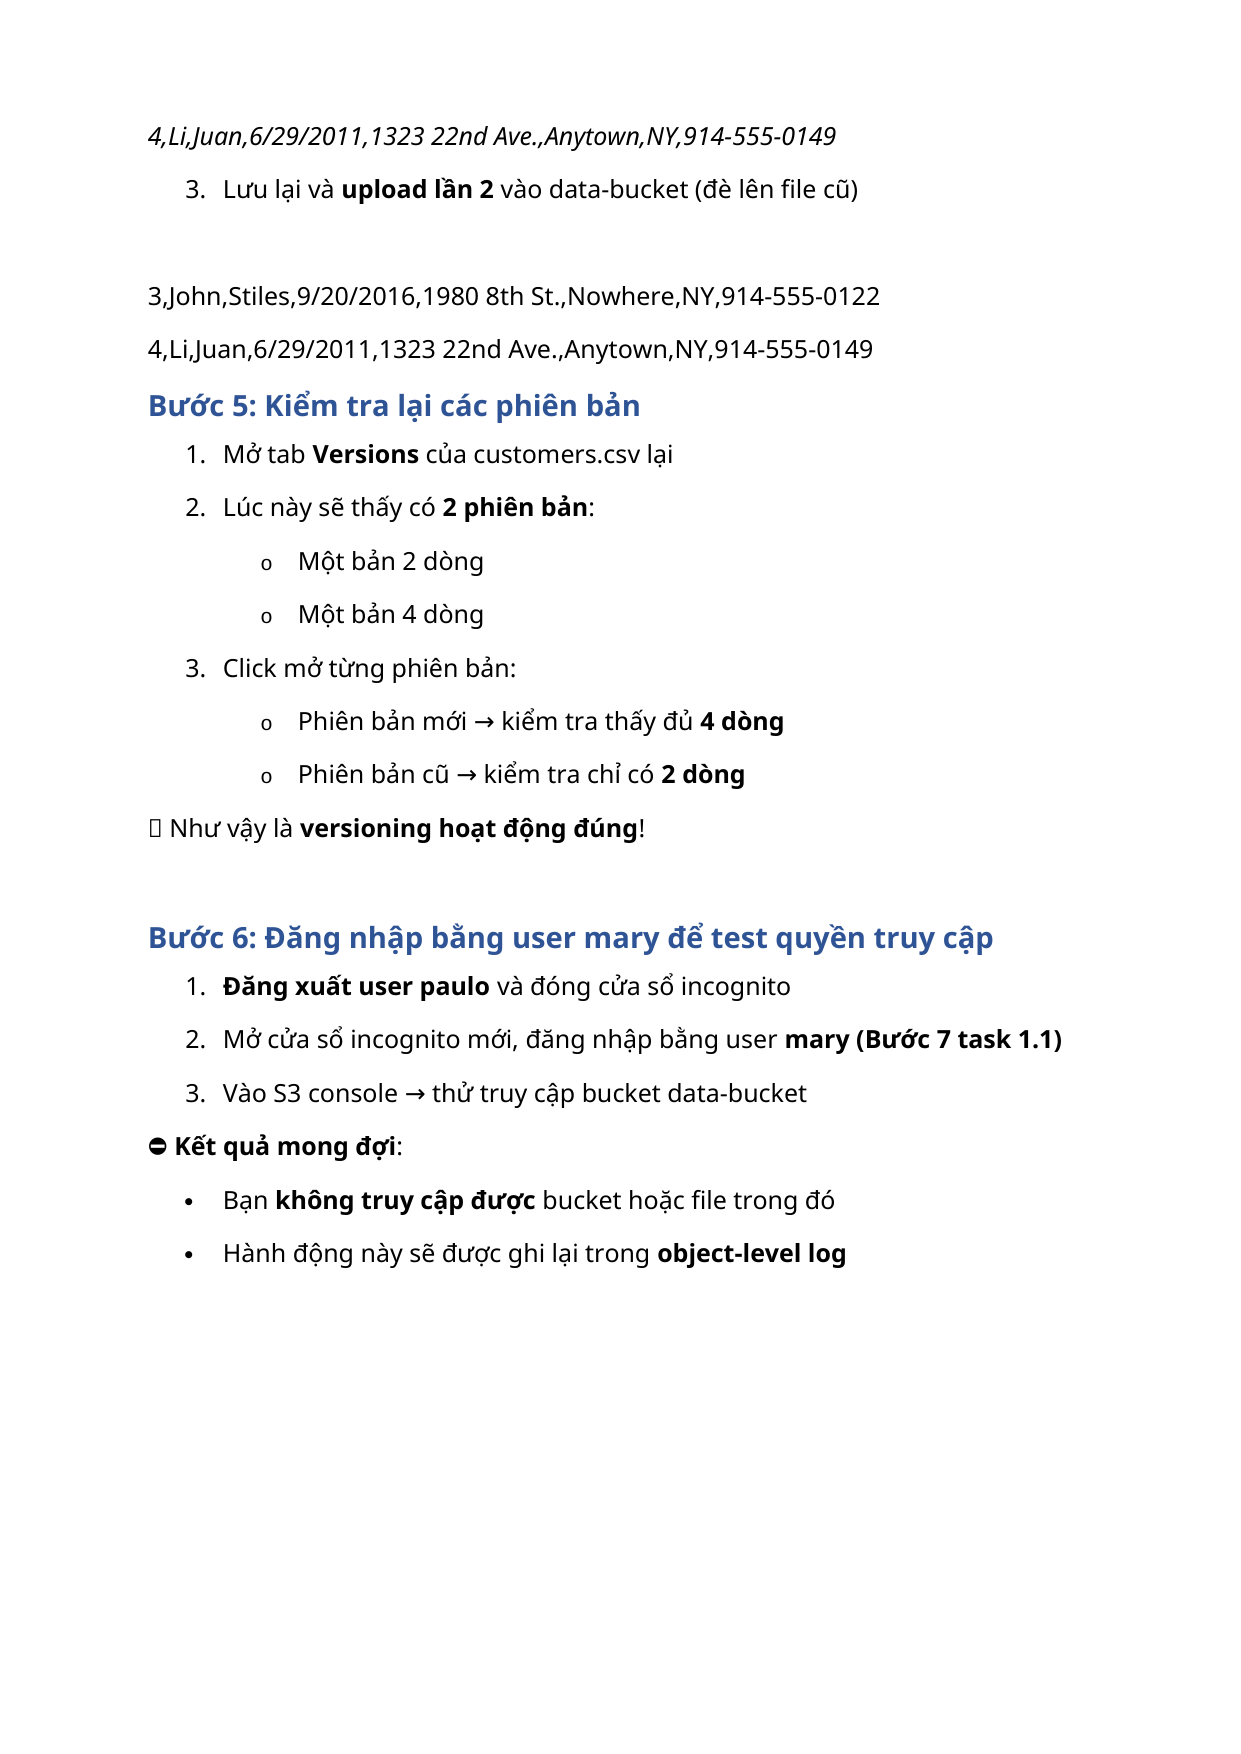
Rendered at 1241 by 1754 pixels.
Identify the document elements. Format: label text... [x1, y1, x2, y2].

list Phiên bản cũ → kiểm tra chỉ có 2 dòng [260, 757, 1122, 791]
subtitle Bước 6: Đăng nhập bằng user mary để test quyền truy cập [148, 917, 1122, 957]
text ✅ Như vậy là versioning hoạt động đúng! [148, 811, 1122, 844]
text 4,Li,Juan,6/29/2011,1323 22nd Ave.,Anytown,NY,914-555-0149 [148, 332, 1122, 366]
text ⛔️ Kết quả mong đợi: [148, 1129, 1122, 1163]
text 4,Li,Juan,6/29/2011,1323 22nd Ave.,Anytown,NY,914-555-0149 [148, 118, 1122, 152]
list Lưu lại và upload lần 2 vào data-bucket (đè lên file cũ) [185, 172, 1122, 206]
list Mở cửa sổ incognito mới, đăng nhập bằng user mary (Bước 7 task 1.1) [185, 1022, 1122, 1056]
list Bạn không truy cập được bucket hoặc file trong đó [185, 1182, 1122, 1216]
list Hành động này sẽ được ghi lại trong object-level log [185, 1236, 1122, 1270]
list Click mở từng phiên bản: [185, 650, 1122, 684]
list Vào S3 console → thử truy cập bucket data-bucket [185, 1075, 1122, 1109]
list Lúc này sẽ thấy có 2 phiên bản: [185, 490, 1122, 524]
list Một bản 4 dòng [260, 597, 1122, 631]
list Một bản 2 dòng [260, 543, 1122, 577]
list Phiên bản mới → kiểm tra thấy đủ 4 dòng [260, 704, 1122, 738]
subtitle Bước 5: Kiểm tra lại các phiên bản [148, 385, 1122, 425]
list Đăng xuất user paulo và đóng cửa sổ incognito [185, 968, 1122, 1003]
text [148, 278, 1122, 312]
list Mở tab Versions của customers.csv lại [185, 436, 1122, 471]
